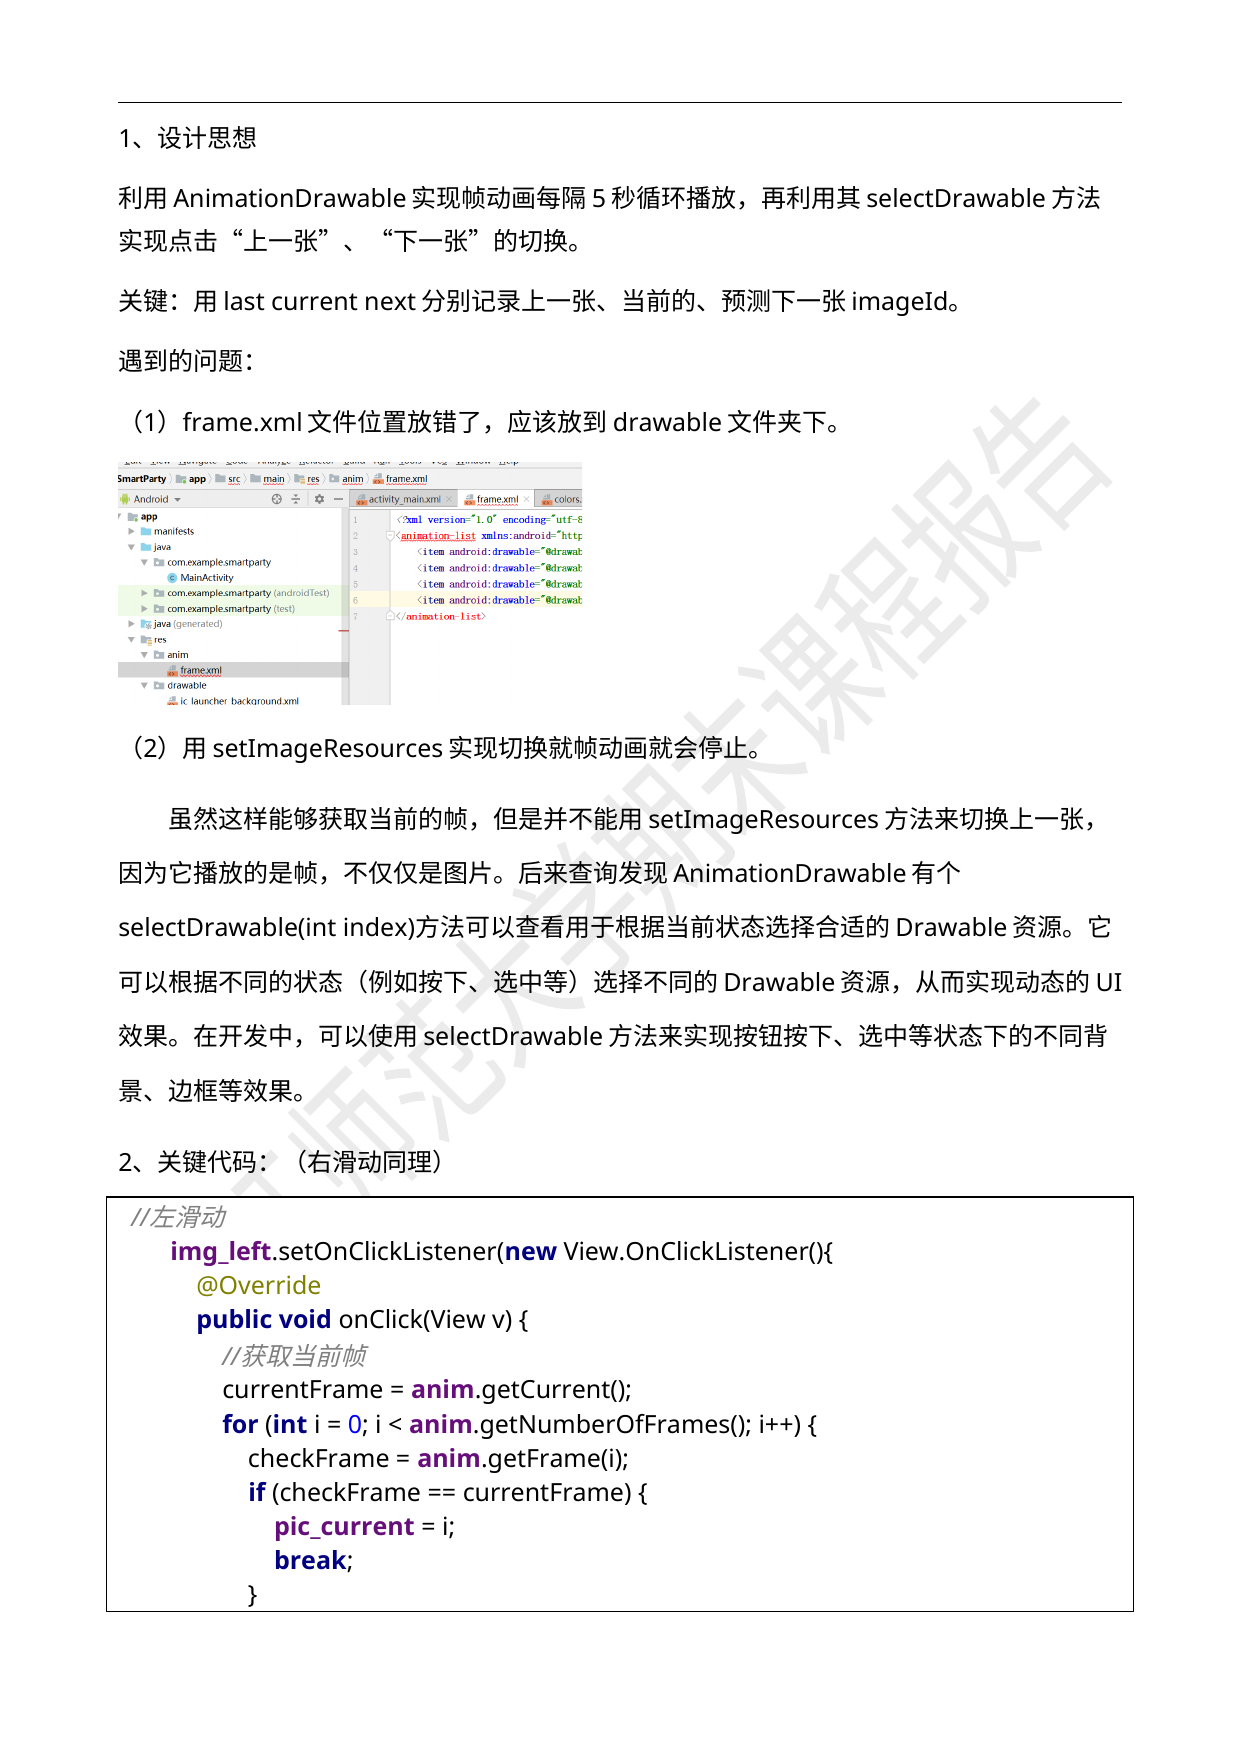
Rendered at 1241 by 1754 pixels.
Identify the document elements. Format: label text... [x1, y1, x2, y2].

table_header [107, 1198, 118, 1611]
text （2）用setImageResources实现切换就帧动画就会停止。 [118, 728, 1122, 764]
text 虽然这样能够获取当前的帧，但是并不能用setImageResources方法来切换上一张，因为它播放的是帧，不仅仅是图片。后来查询发现AnimationDrawable有个selectDrawable(int index)方法可以查看用于根据当前状态选择合适的Drawable资源。它可以根据不同的状态（例如按下、选中等）选择不同的Drawable资源，从而实现动态的UI效果。在开发中，可以使用selectDrawable方法来实现按钮按下、选中等状态下的不同背景、边框等效果。 [118, 799, 1122, 1107]
text 1、设计思想 [118, 118, 1122, 154]
text 利用AnimationDrawable实现帧动画每隔5秒循环播放，再利用其selectDrawable方法实现点击“上一张”、“下一张”的切换。 [118, 178, 1122, 258]
text 遇到的问题： [118, 342, 1122, 378]
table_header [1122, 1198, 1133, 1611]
text 关键：用last current next分别记录上一张、当前的、预测下一张imageId。 [118, 282, 1122, 318]
picture [118, 462, 583, 705]
text 2、关键代码：（右滑动同理） [118, 1142, 1122, 1178]
text （1）frame.xml文件位置放错了，应该放到drawable文件夹下。 [118, 402, 1122, 438]
